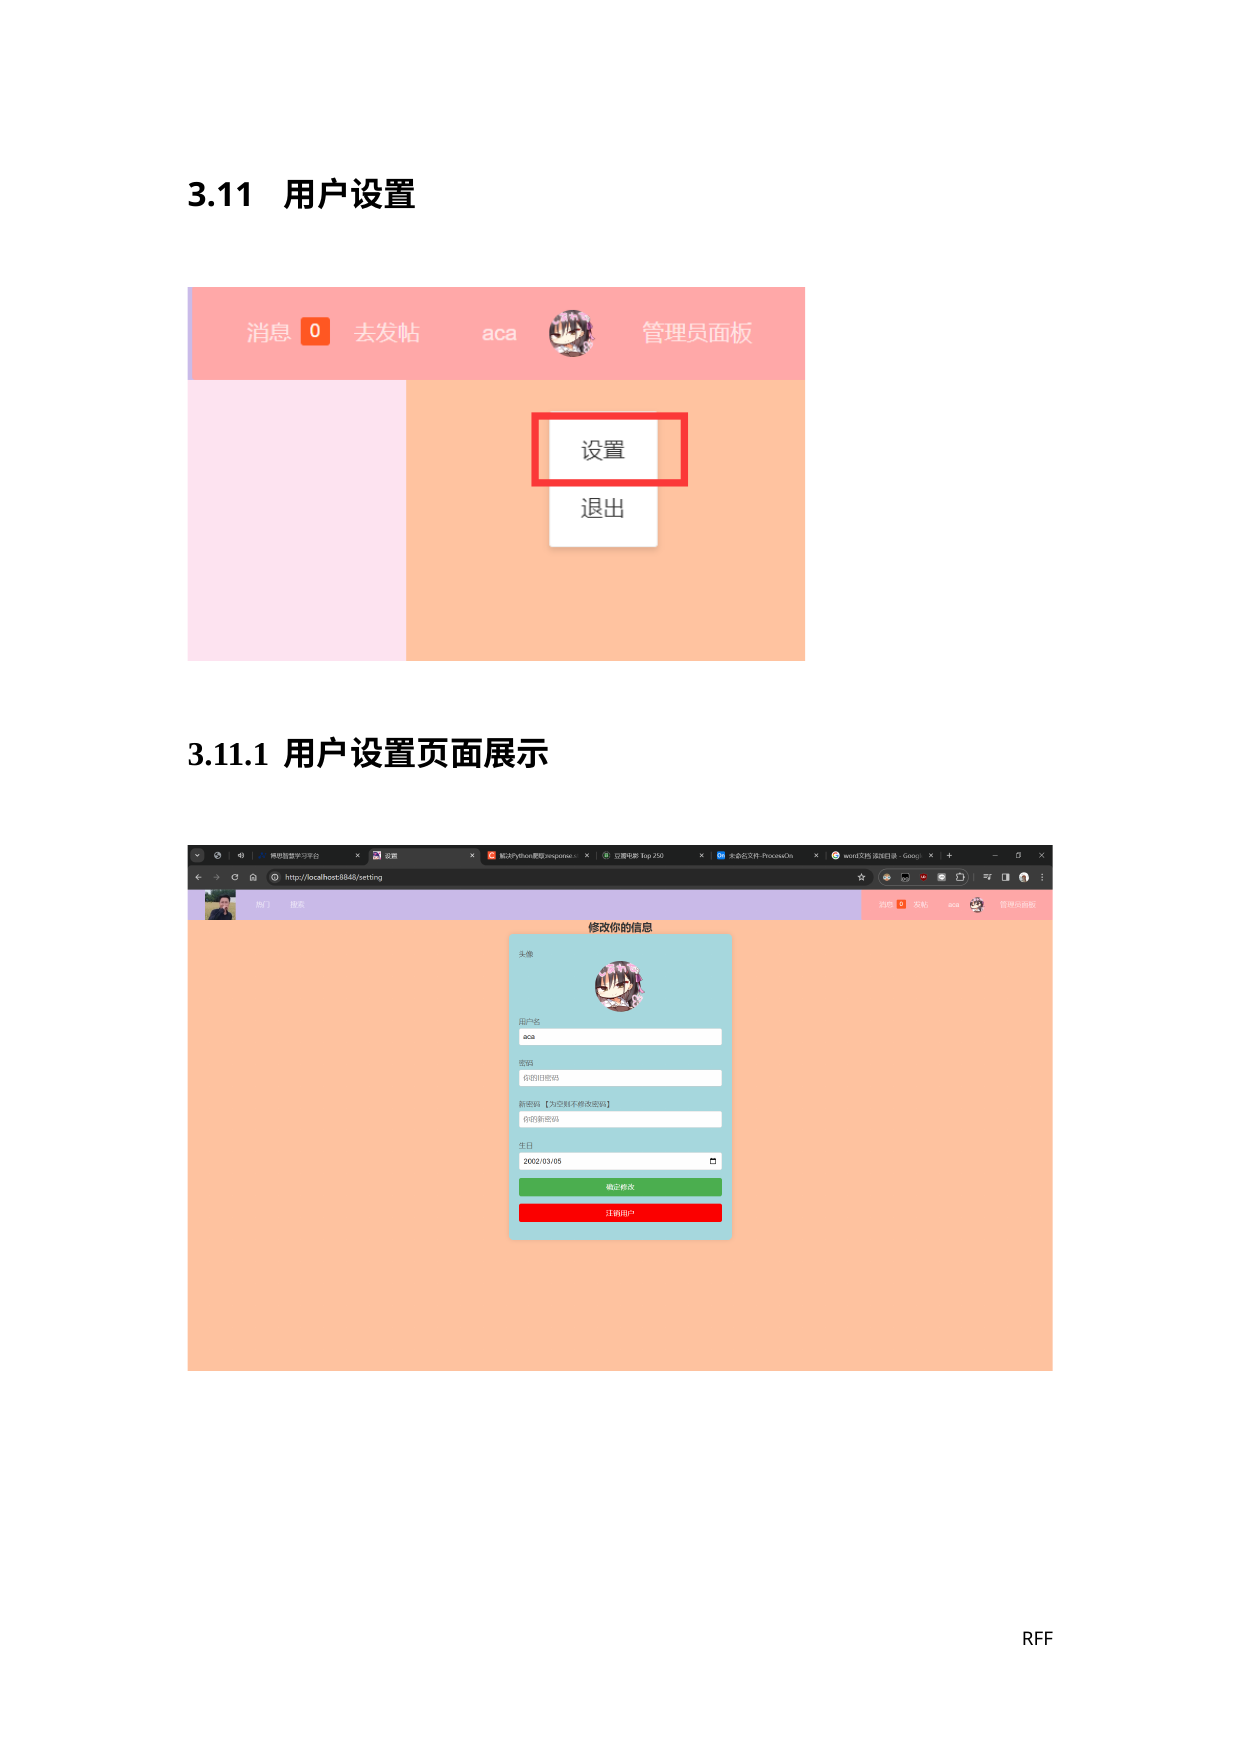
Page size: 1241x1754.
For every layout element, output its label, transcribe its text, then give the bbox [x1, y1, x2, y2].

subtitle 用户设置 [187, 160, 1053, 225]
picture [187, 287, 806, 661]
picture [187, 845, 1053, 1371]
subtitle 用户设置页面展示 [187, 719, 1053, 784]
